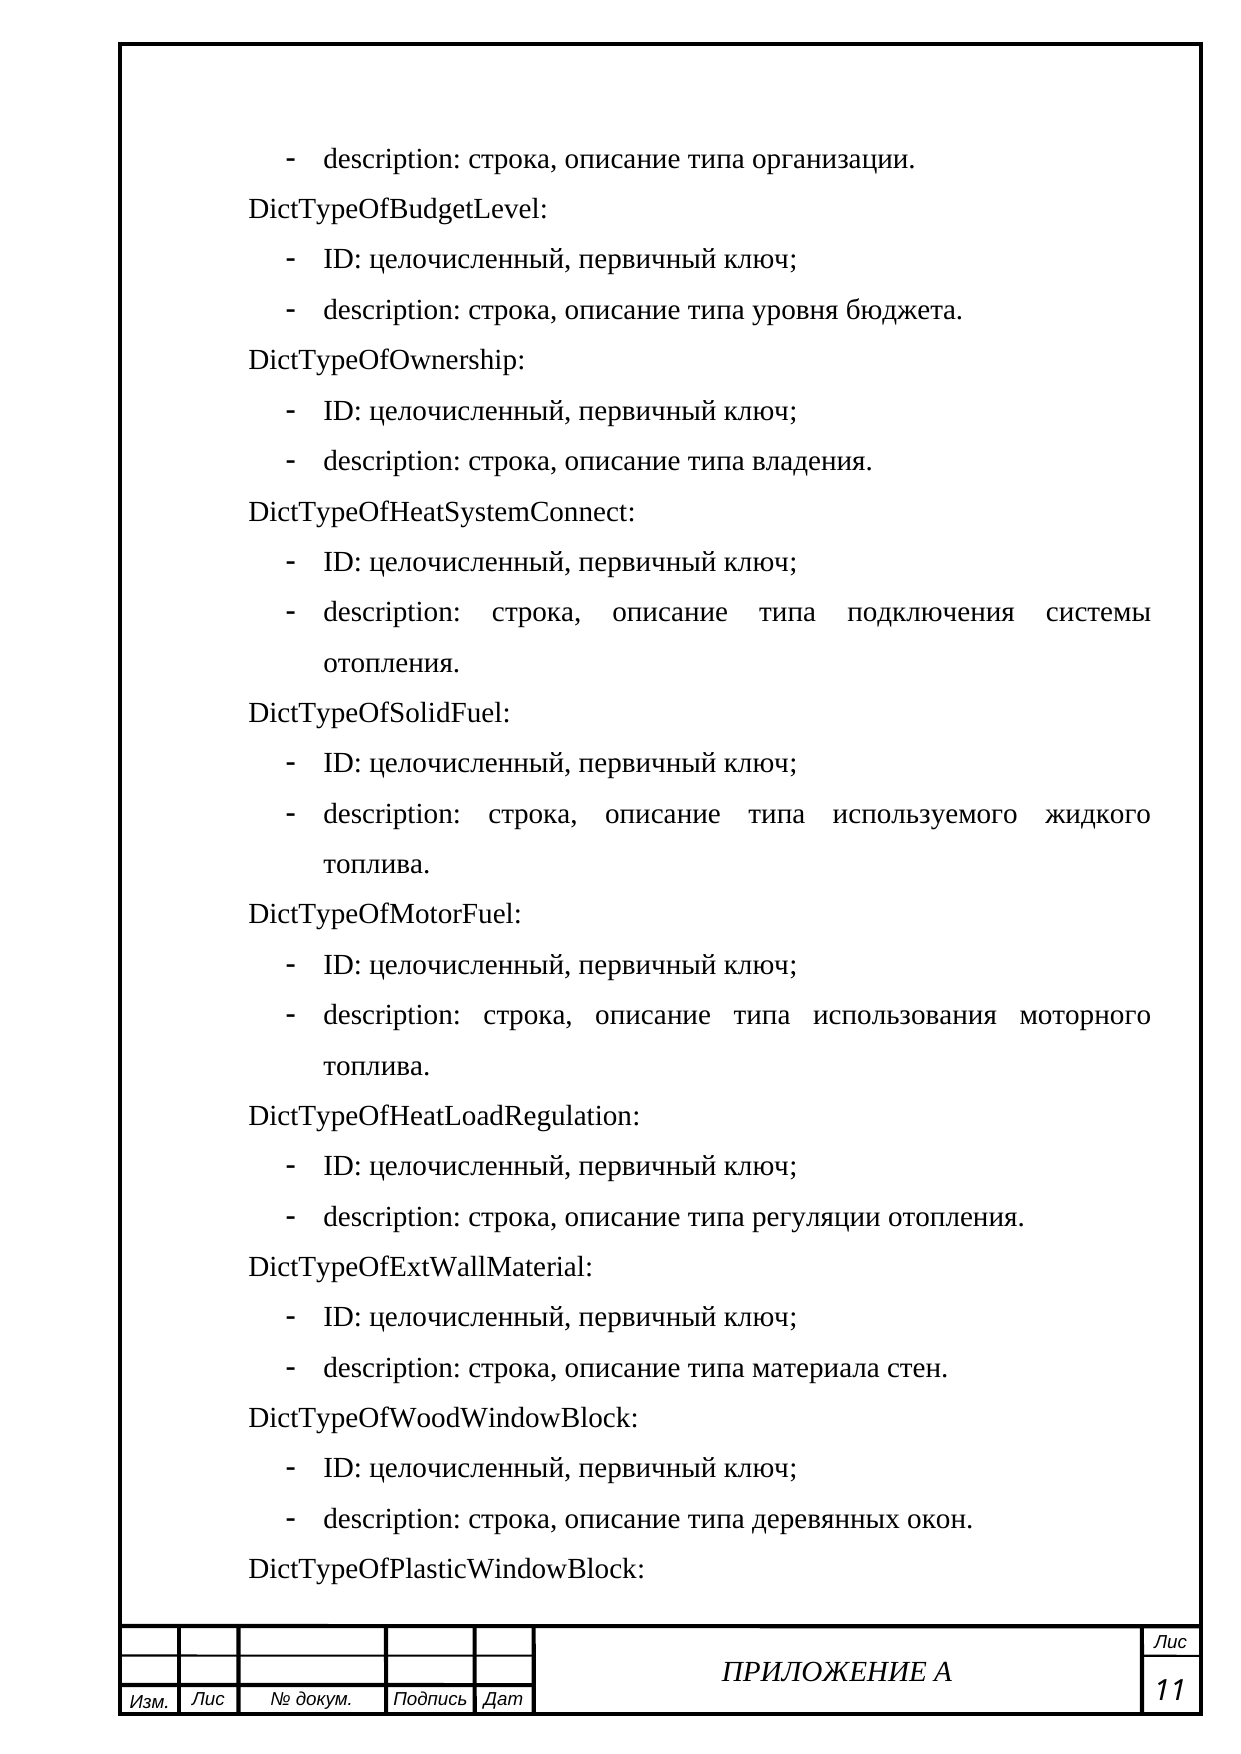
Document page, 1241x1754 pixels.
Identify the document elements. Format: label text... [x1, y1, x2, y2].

list ID: целочисленный, первичный ключ; [286, 1451, 1152, 1484]
text DictTypeOfMotorFuel: [177, 897, 1152, 930]
list description: строка, описание типа регуляции отопления. [286, 1199, 1152, 1232]
list ID: целочисленный, первичный ключ; [286, 393, 1152, 426]
list description: строка, описание типа используемого жидкого топлива. [286, 796, 1152, 880]
text DictTypeOfWoodWindowBlock: [177, 1400, 1152, 1434]
list ID: целочисленный, первичный ключ; [286, 947, 1152, 981]
list ID: целочисленный, первичный ключ; [286, 544, 1152, 578]
list description: строка, описание типа подключения системы отопления. [286, 594, 1152, 678]
list description: строка, описание типа деревянных окон. [286, 1501, 1152, 1535]
text DictTypeOfPlasticWindowBlock: [177, 1551, 1152, 1585]
list ID: целочисленный, первичный ключ; [286, 242, 1152, 275]
text DictTypeOfOwnership: [177, 342, 1152, 376]
text DictTypeOfHeatSystemConnect: [177, 494, 1152, 527]
text DictTypeOfSolidFuel: [177, 695, 1152, 729]
text DictTypeOfExtWallMaterial: [177, 1249, 1152, 1283]
list description: строка, описание типа использования моторного топлива. [286, 997, 1152, 1081]
text DictTypeOfBudgetLevel: [177, 191, 1152, 225]
list ID: целочисленный, первичный ключ; [286, 745, 1152, 779]
list description: строка, описание типа уровня бюджета. [286, 292, 1152, 326]
list description: строка, описание типа организации. [286, 141, 1152, 174]
list ID: целочисленный, первичный ключ; [286, 1148, 1152, 1182]
list ID: целочисленный, первичный ключ; [286, 1299, 1152, 1333]
text DictTypeOfHeatLoadRegulation: [177, 1098, 1152, 1132]
list description: строка, описание типа владения. [286, 443, 1152, 477]
list description: строка, описание типа материала стен. [286, 1350, 1152, 1383]
